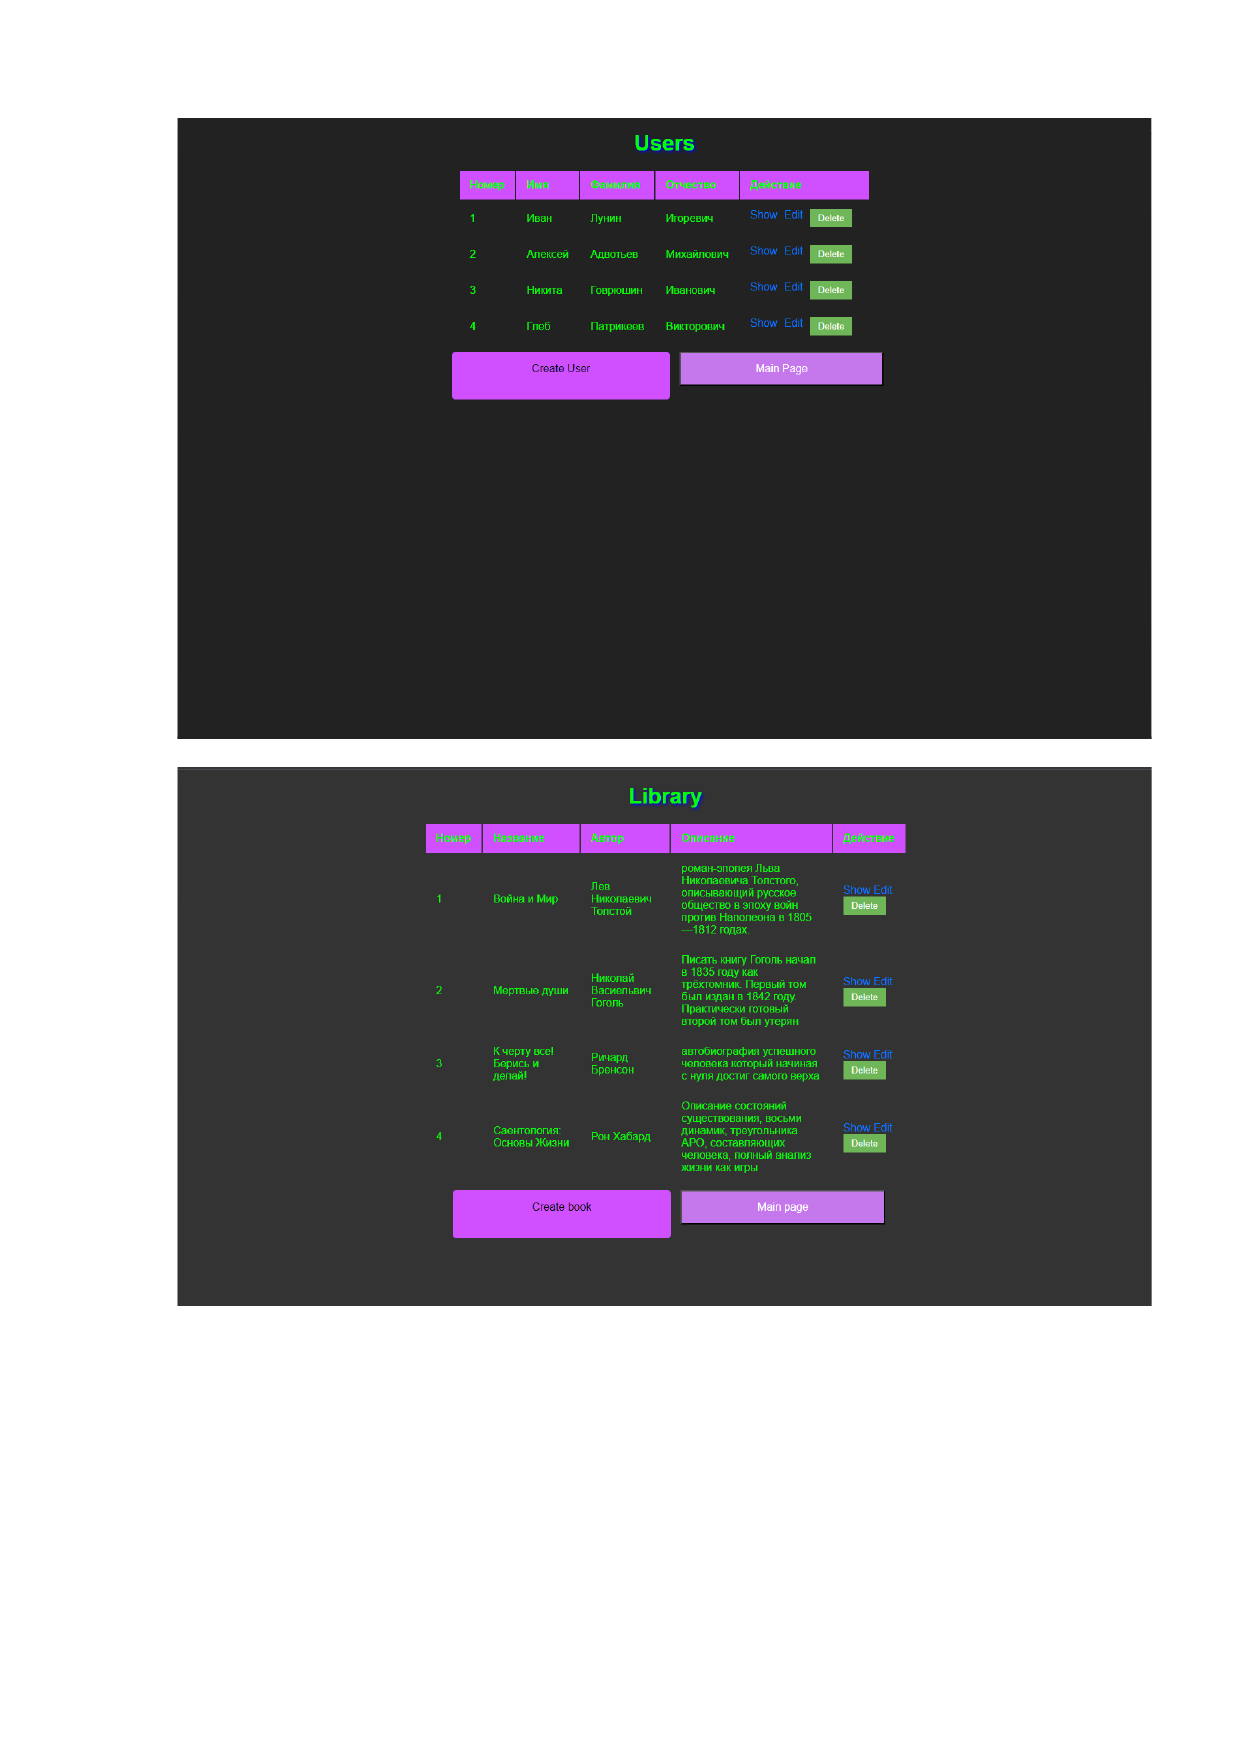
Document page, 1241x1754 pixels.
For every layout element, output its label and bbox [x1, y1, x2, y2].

picture [177, 767, 1152, 1306]
picture [177, 118, 1152, 739]
